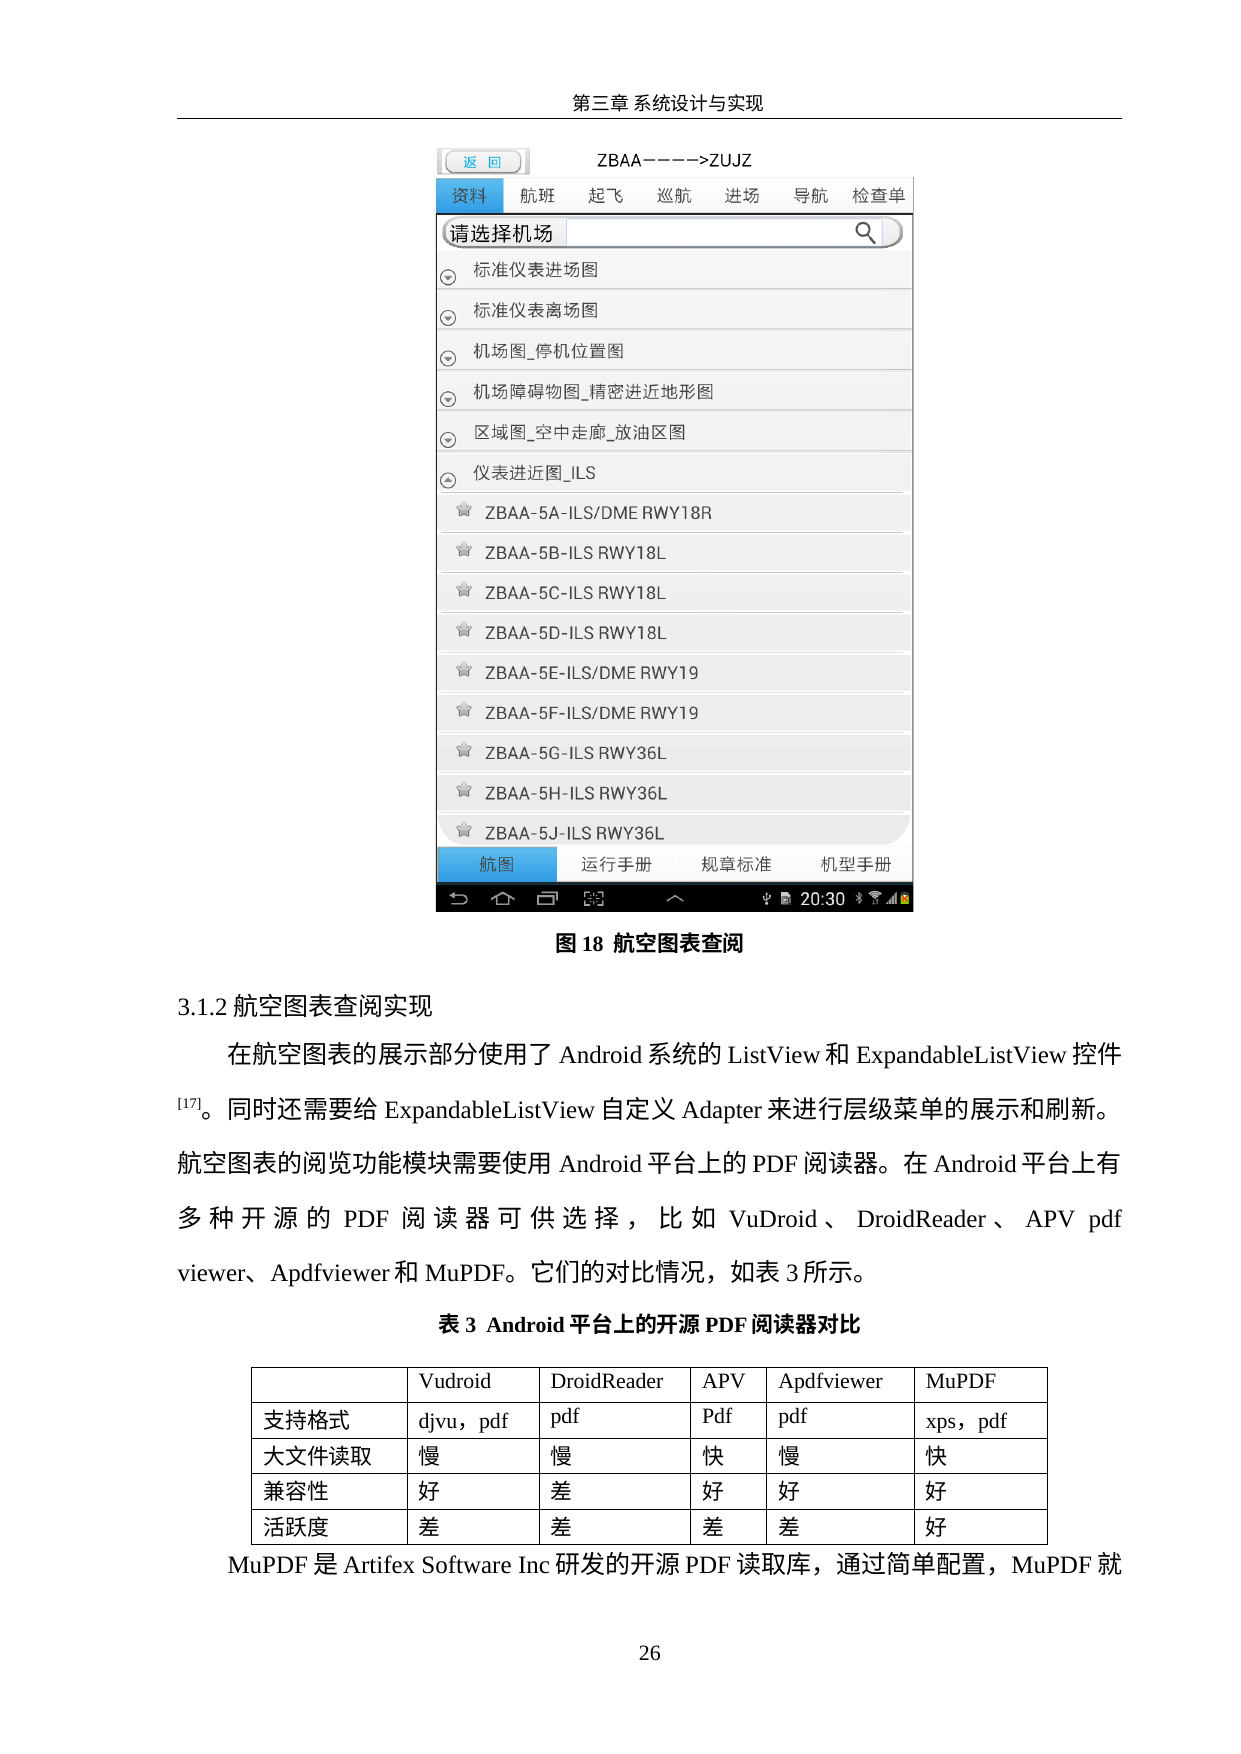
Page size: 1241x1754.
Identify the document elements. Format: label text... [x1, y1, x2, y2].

table_cell 好 [915, 1474, 1047, 1508]
table_cell pdf [540, 1403, 690, 1438]
table_cell 好 [408, 1474, 539, 1508]
table_header Vudroid [408, 1368, 539, 1402]
table_header APV [691, 1368, 766, 1402]
table_cell 活跃度 [252, 1510, 407, 1544]
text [177, 1545, 1122, 1581]
table_header Apdfviewer [767, 1368, 914, 1402]
table_cell 差 [540, 1474, 690, 1508]
table_cell 好 [691, 1474, 766, 1508]
table_cell 差 [767, 1510, 914, 1544]
table_cell 大文件读取 [252, 1439, 407, 1473]
subtitle 3.1.2 航空图表查阅实现 [177, 986, 1122, 1022]
text 在航空图表的展示部分使用了Android系统的ListView和ExpandableListView控件[]。同时还需要给ExpandableListView自定义Adapter来进行层级菜单的展示和刷新。航空图表的阅览功能模块需要使用Android平台上的PDF阅读器。在Android平台上有多种开源的PDF阅读器可供选择，比如VuDroid、DroidReader、APV pdf viewer、Apdfviewer和MuPDF。它们的对比情况，如表 3所示。 [177, 1035, 1122, 1289]
table_cell 好 [915, 1510, 1047, 1544]
picture [435, 147, 914, 912]
table_cell 慢 [408, 1439, 539, 1473]
table_cell xps，pdf [915, 1403, 1047, 1438]
table_cell 支持格式 [252, 1403, 407, 1438]
table_header MuPDF [915, 1368, 1047, 1402]
text 表 3 Android平台上的开源PDF阅读器对比 [177, 1307, 1122, 1338]
table_cell pdf [767, 1403, 914, 1438]
table_cell djvu，pdf [408, 1403, 539, 1438]
table_header DroidReader [540, 1368, 690, 1402]
table_cell 快 [691, 1439, 766, 1473]
table_cell 慢 [767, 1439, 914, 1473]
text 图 18 航空图表查阅 [177, 926, 1122, 958]
table_cell 慢 [540, 1439, 690, 1473]
table_cell 差 [540, 1510, 690, 1544]
table_header [252, 1368, 407, 1402]
table_cell 快 [915, 1439, 1047, 1473]
table_cell Pdf [691, 1403, 766, 1438]
table_cell 差 [408, 1510, 539, 1544]
table_cell 兼容性 [252, 1474, 407, 1508]
table_cell 差 [691, 1510, 766, 1544]
table_cell 好 [767, 1474, 914, 1508]
